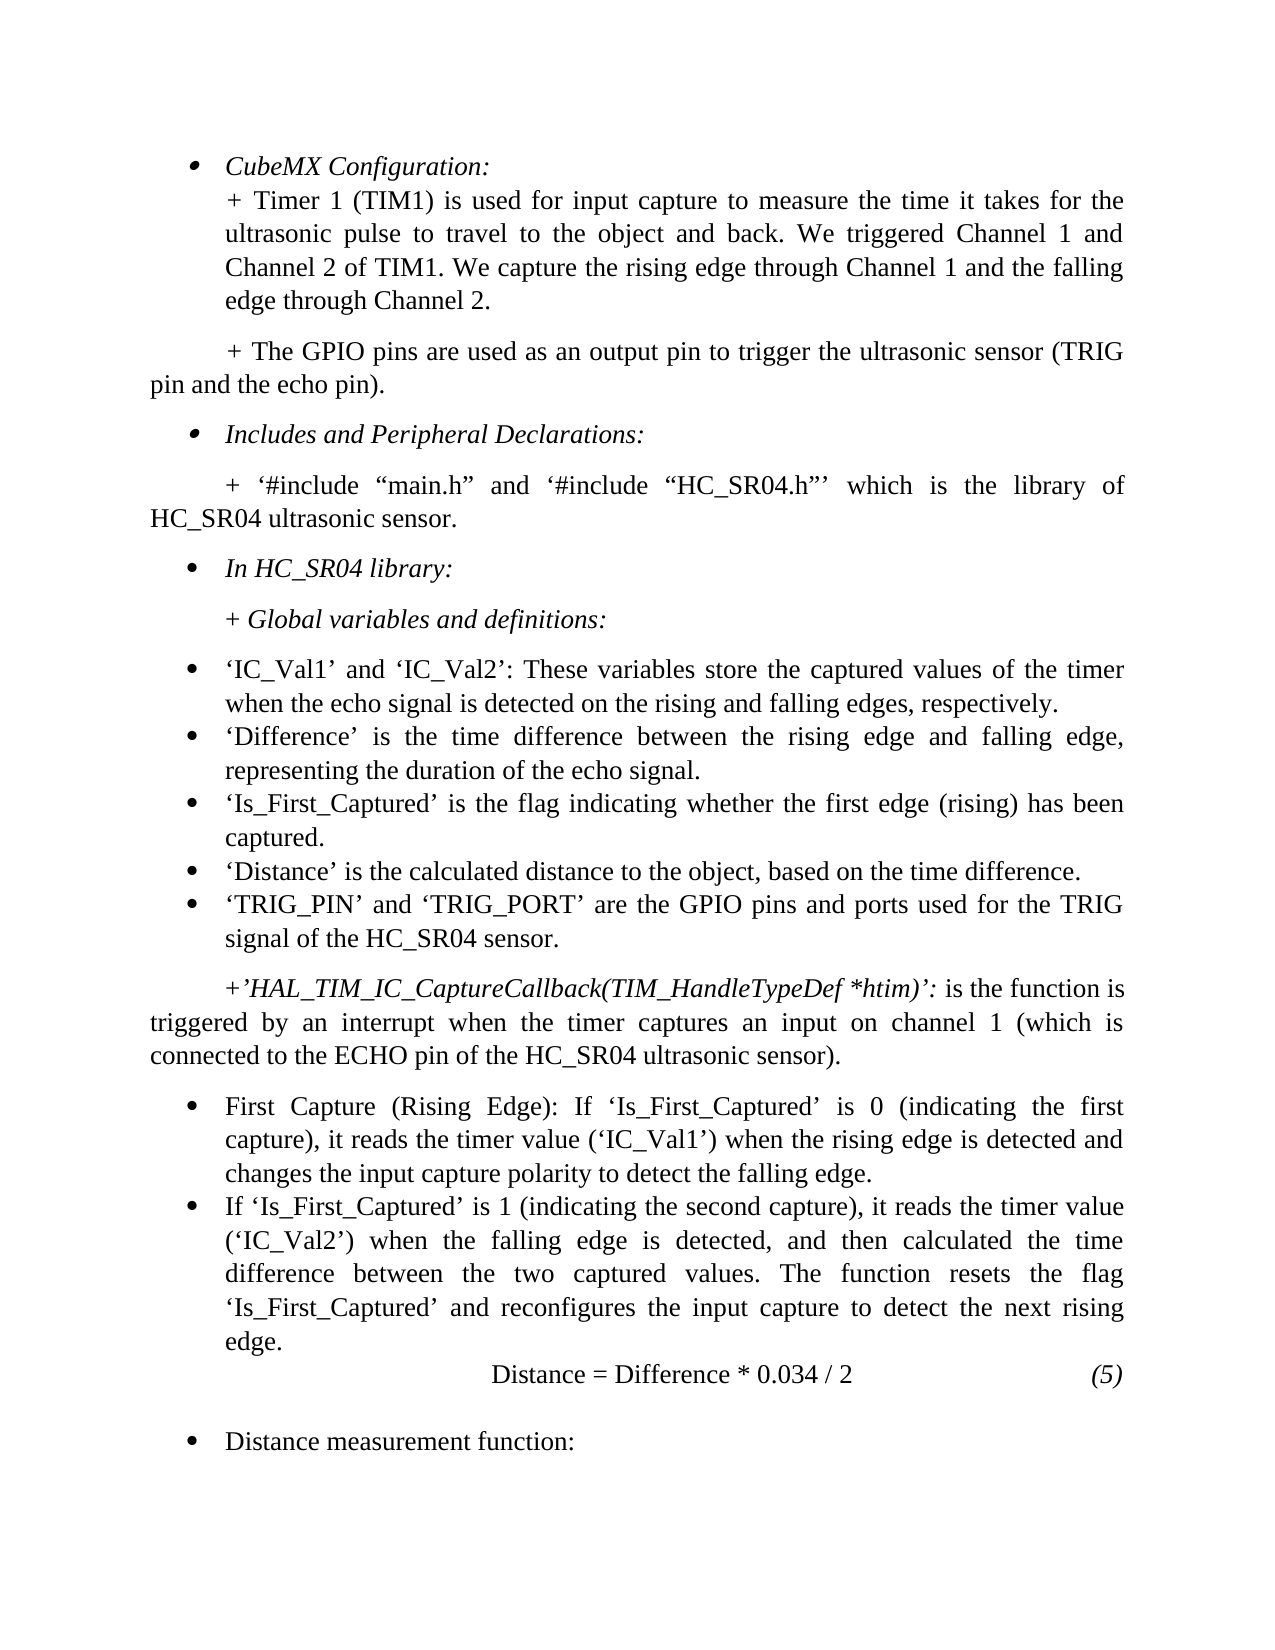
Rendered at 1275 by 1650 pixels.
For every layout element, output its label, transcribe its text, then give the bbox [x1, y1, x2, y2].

text + The GPIO pins are used as an output pin to trigger the ultrasonic sensor (TRIG pin and the echo pin). [150, 334, 1125, 399]
list ‘Is_First_Captured’ is the flag indicating whether the first edge (rising) has been captured. [187, 787, 1125, 852]
list If ‘Is_First_Captured’ is 1 (indicating the second capture), it reads the timer value (‘IC_Val2’) when the falling edge is detected, and then calculated the time difference between the two captured values. The function resets the flag ‘Is_First_Captured’ and reconfigures the input capture to detect the next rising edge. [187, 1190, 1125, 1356]
list Includes and Peripheral Declarations: [187, 418, 1125, 449]
list CubeMX Configuration: [187, 150, 1125, 181]
list In HC_SR04 library: [187, 552, 1125, 584]
text + Global variables and definitions: [150, 603, 1125, 634]
list First Capture (Rising Edge): If ‘Is_First_Captured’ is 0 (indicating the first capture), it reads the timer value (‘IC_Val1’) when the rising edge is detected and changes the input capture polarity to detect the falling edge. [187, 1089, 1125, 1188]
list + Timer 1 (TIM1) is used for input capture to measure the time it takes for the ultrasonic pulse to travel to the object and back. We triggered Channel 1 and Channel 2 of TIM1. We capture the rising edge through Channel 1 and the falling edge through Channel 2. [225, 184, 1125, 316]
text + ‘#include “main.h” and ‘#include “HC_SR04.h”’ which is the library of HC_SR04 ultrasonic sensor. [150, 469, 1125, 533]
list ‘TRIG_PIN’ and ‘TRIG_PORT’ are the GPIO pins and ports used for the TRIG signal of the HC_SR04 sensor. [187, 888, 1125, 953]
text +’HAL_TIM_IC_CaptureCallback(TIM_HandleTypeDef *htim)’: is the function is triggered by an interrupt when the timer captures an input on channel 1 (which is connected to the ECHO pin of the HC_SR04 ultrasonic sensor). [150, 972, 1125, 1071]
list Distance = Difference * 0.034 / 2 (5) [450, 1358, 1125, 1389]
list ‘IC_Val1’ and ‘IC_Val2’: These variables store the captured values of the timer when the echo signal is detected on the rising and falling edges, respectively. [187, 653, 1125, 718]
list ‘Difference’ is the time difference between the rising edge and falling edge, representing the duration of the echo signal. [187, 720, 1125, 785]
list ‘Distance’ is the calculated distance to the object, based on the time difference. [187, 855, 1125, 886]
list Distance measurement function: [187, 1425, 1125, 1456]
